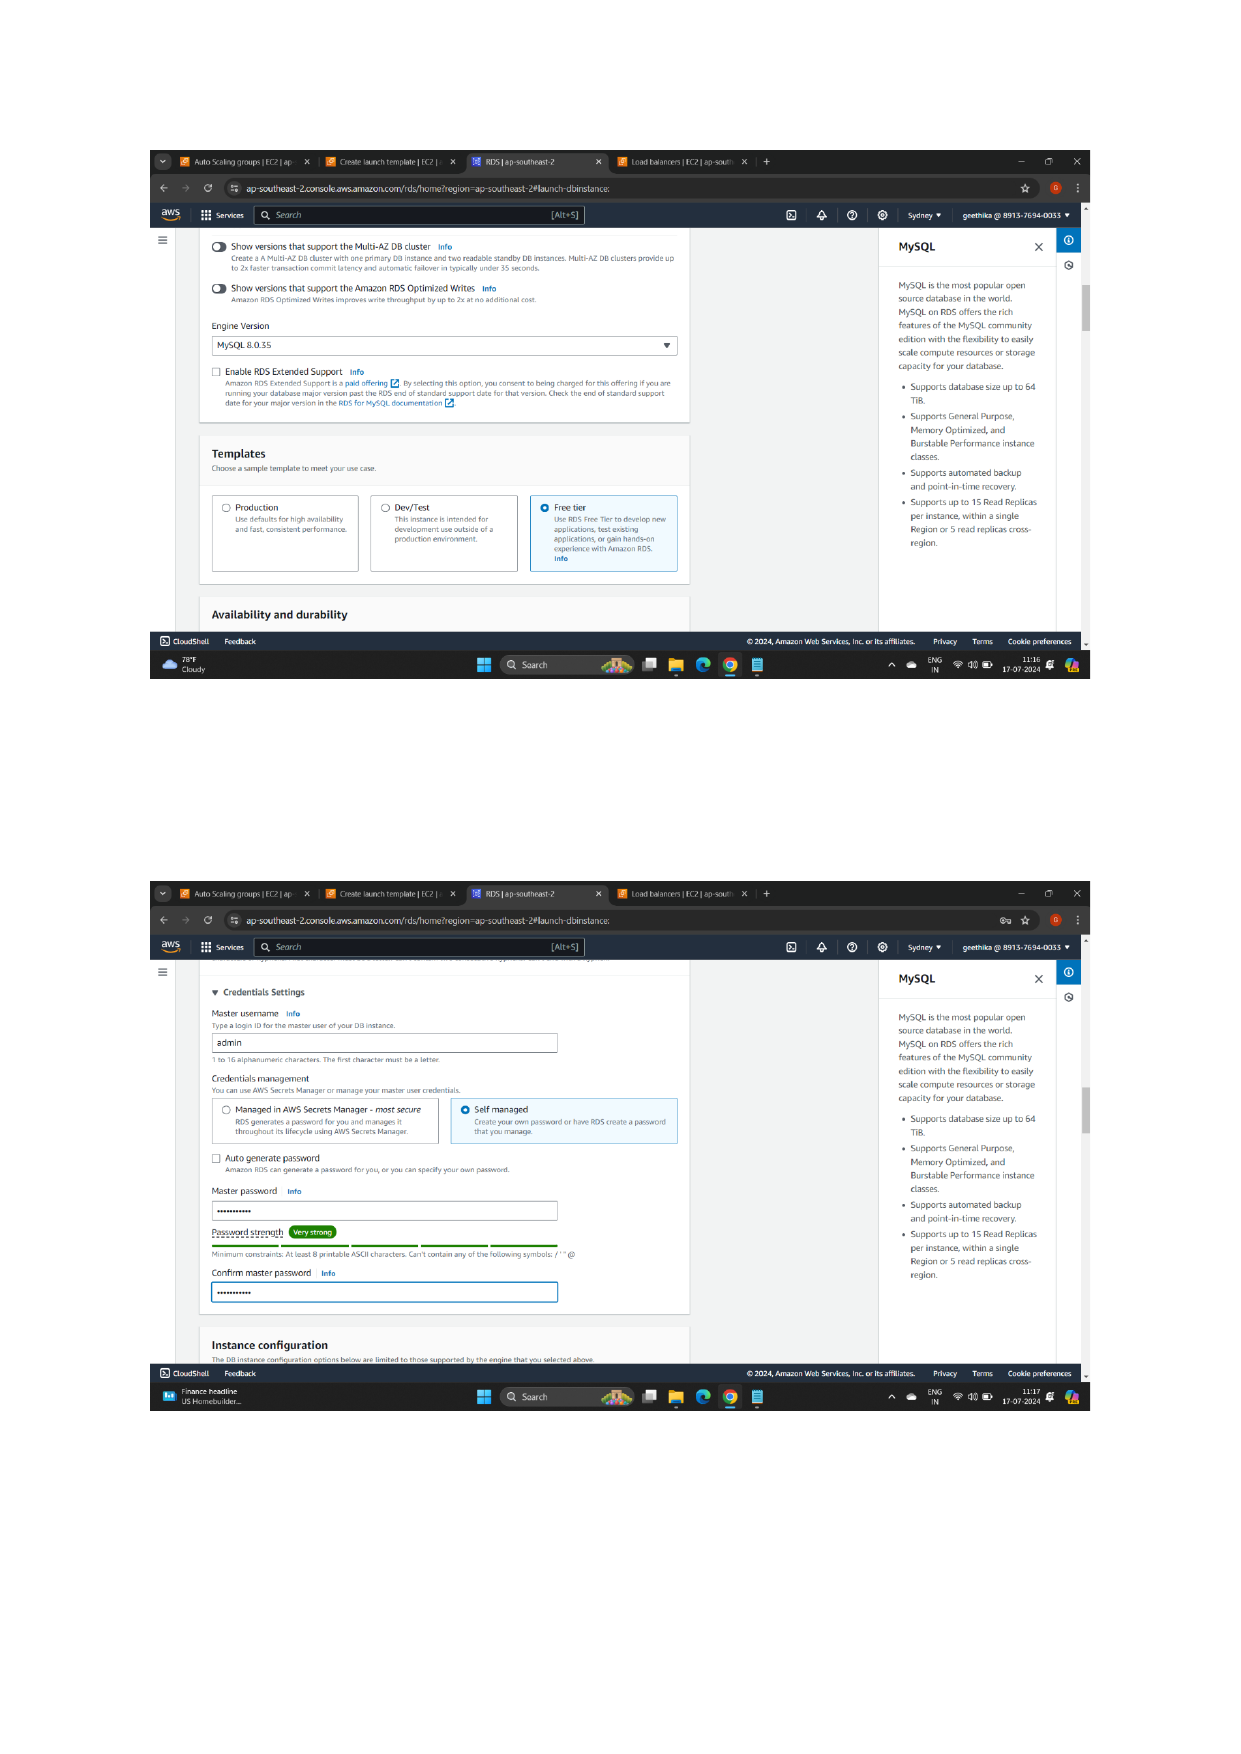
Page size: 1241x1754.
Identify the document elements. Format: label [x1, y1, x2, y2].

picture [150, 150, 1091, 679]
picture [150, 881, 1091, 1411]
